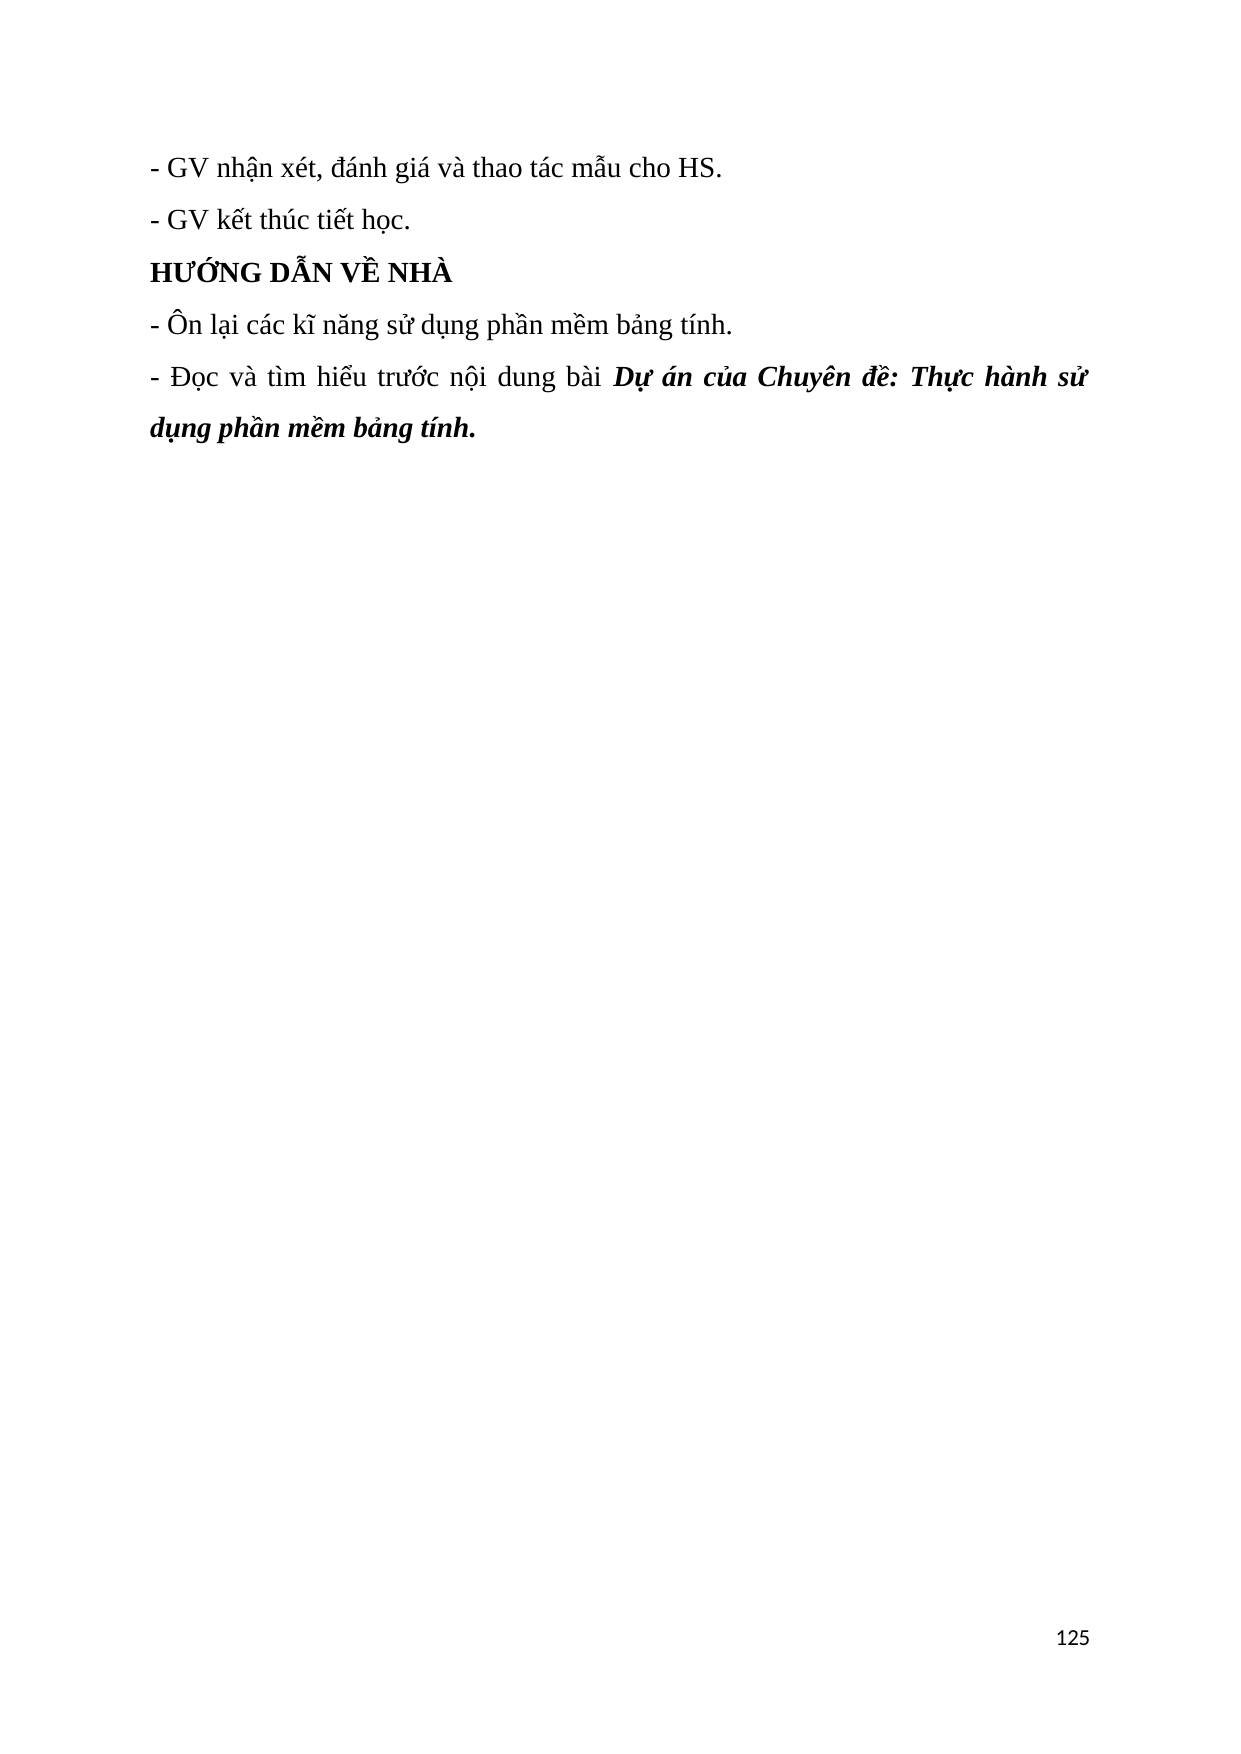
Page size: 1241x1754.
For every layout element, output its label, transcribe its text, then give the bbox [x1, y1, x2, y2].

text - Ôn lại các kĩ năng sử dụng phần mềm bảng tính. [150, 307, 1090, 341]
text - GV nhận xét, đánh giá và thao tác mẫu cho HS. [150, 150, 1090, 183]
text - GV kết thúc tiết học. [150, 202, 1090, 236]
text HƯỚNG DẪN VỀ NHÀ [150, 255, 1090, 288]
text - Đọc và tìm hiểu trước nội dung bài Dự án của Chuyên đề: Thực hành sử dụng phần mềm bảng tính. [150, 359, 1090, 443]
